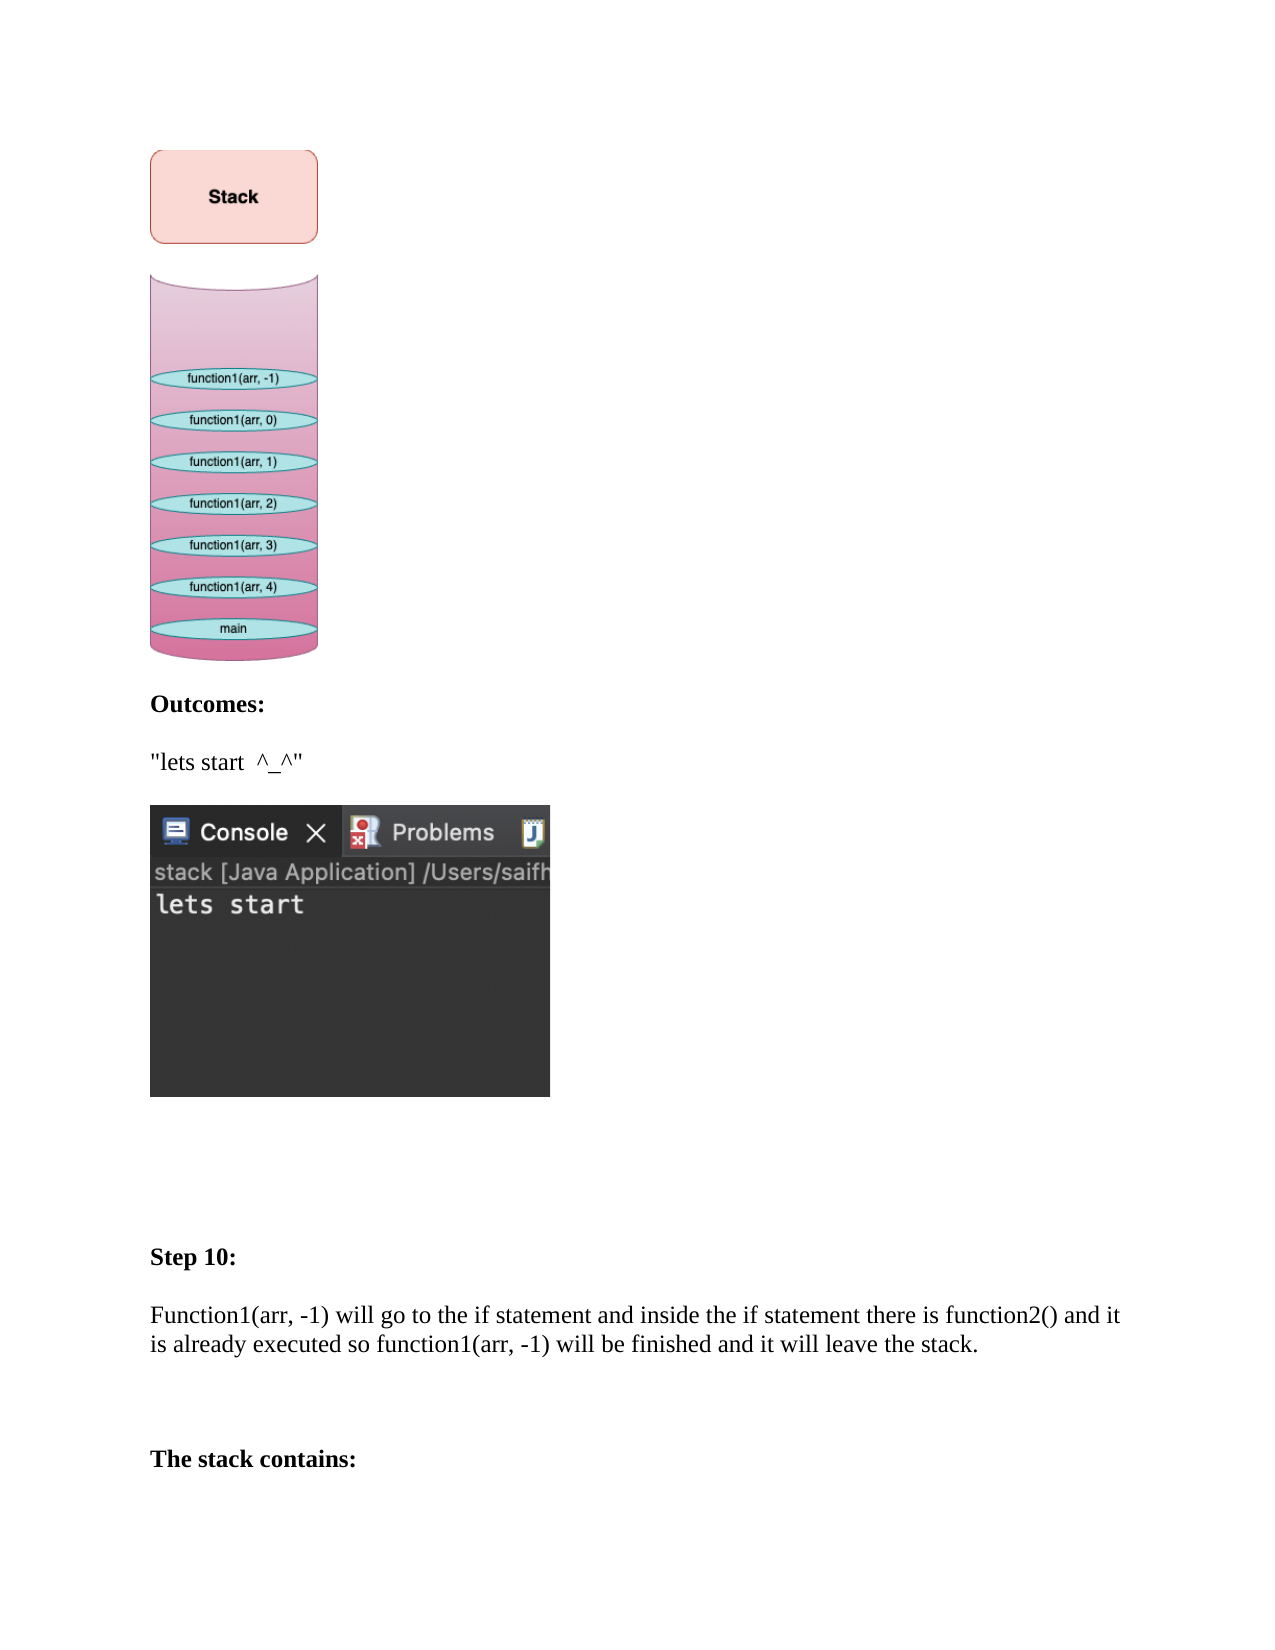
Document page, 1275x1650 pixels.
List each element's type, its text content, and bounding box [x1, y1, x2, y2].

text "lets start ^_^" [150, 747, 1125, 776]
picture [150, 805, 550, 1097]
text Step 10: [150, 1242, 1125, 1271]
text The stack contains: [150, 1444, 1125, 1473]
picture [150, 150, 319, 661]
text Function1(arr, -1) will go to the if statement and inside the if statement there is function2() and it is already executed so function1(arr, -1) will be finished and it will leave the stack. [150, 1300, 1125, 1357]
text Outcomes: [150, 689, 1125, 718]
